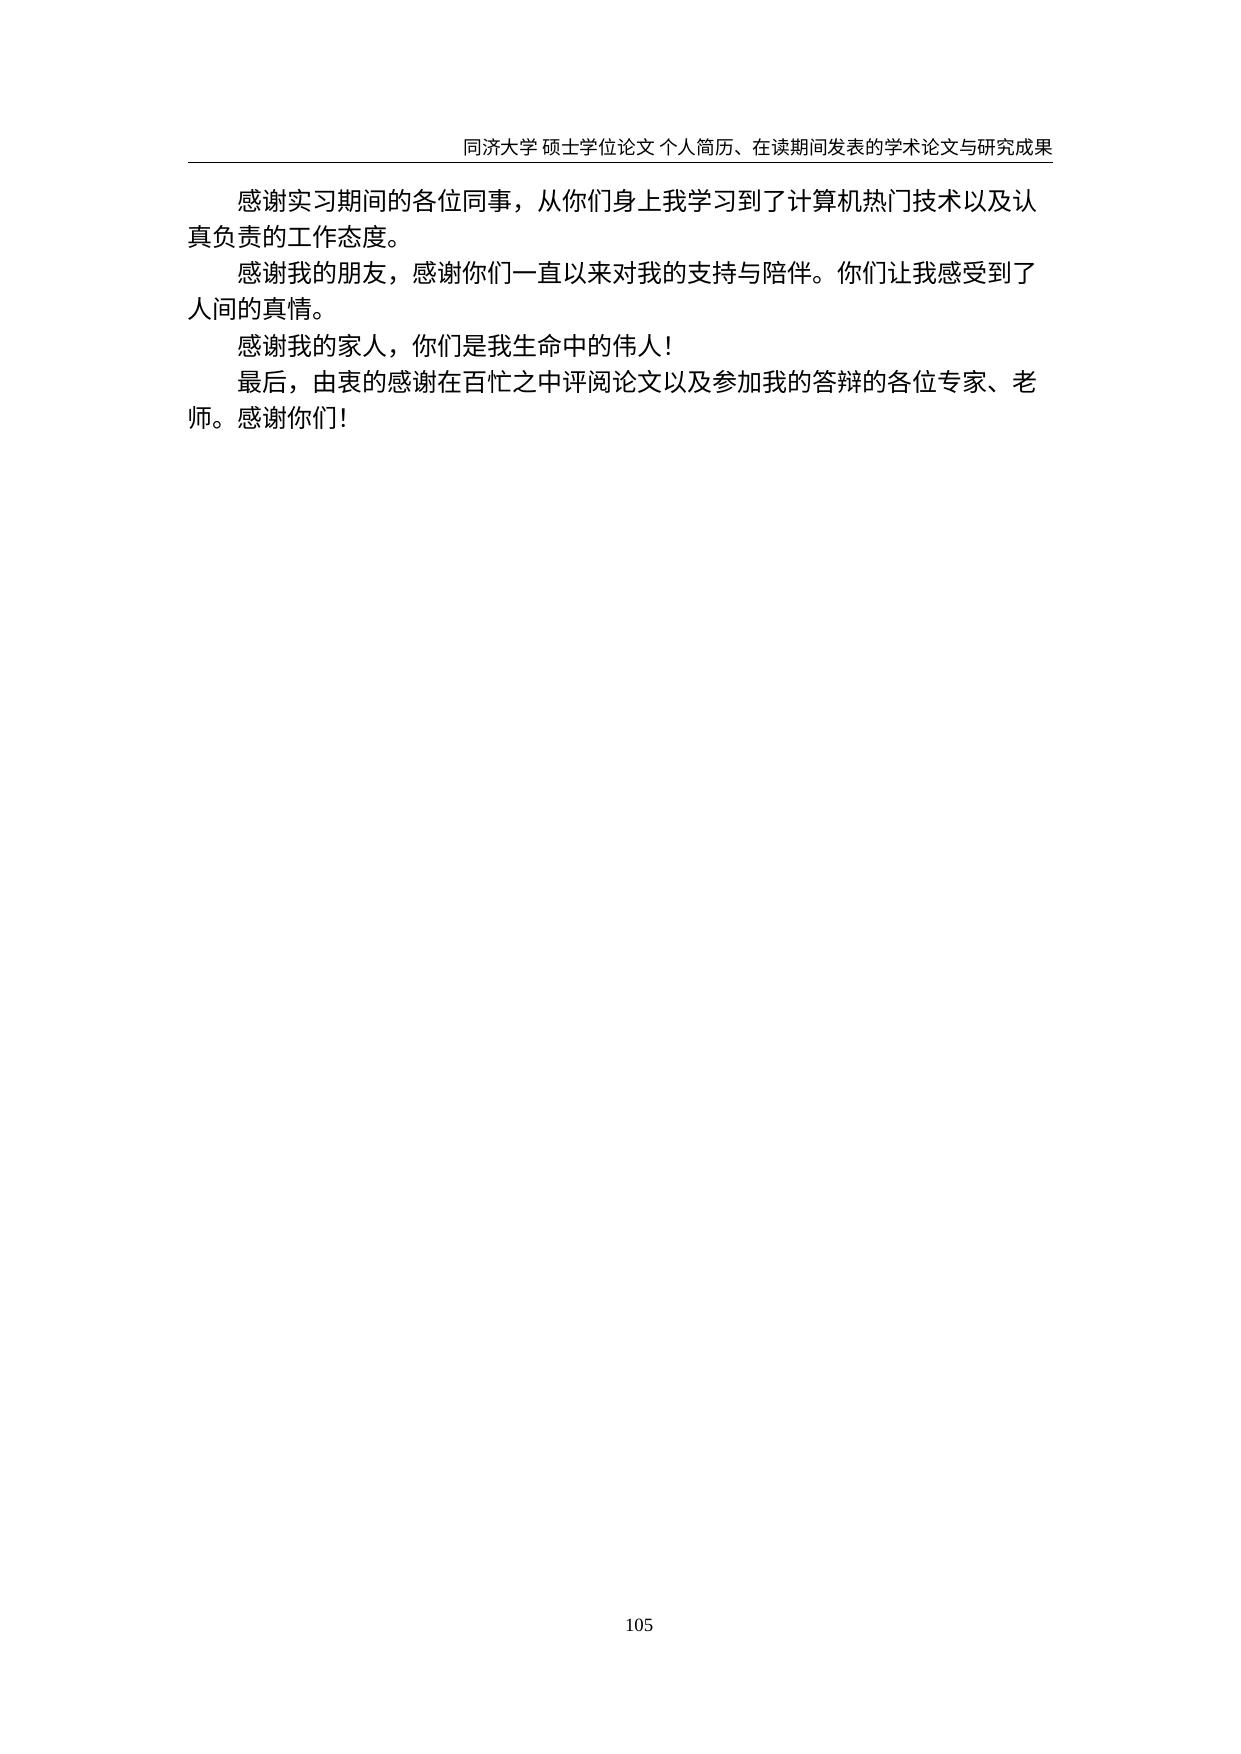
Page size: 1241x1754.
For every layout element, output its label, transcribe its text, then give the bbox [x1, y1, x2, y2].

text 感谢我的家人，你们是我生命中的伟人！ [187, 326, 1053, 362]
text 感谢实习期间的各位同事，从你们身上我学习到了计算机热门技术以及认真负责的工作态度。 [187, 181, 1053, 253]
text 感谢我的朋友，感谢你们一直以来对我的支持与陪伴。你们让我感受到了人间的真情。 [187, 253, 1053, 326]
text 最后，由衷的感谢在百忙之中评阅论文以及参加我的答辩的各位专家、老师。感谢你们！ [187, 362, 1053, 435]
